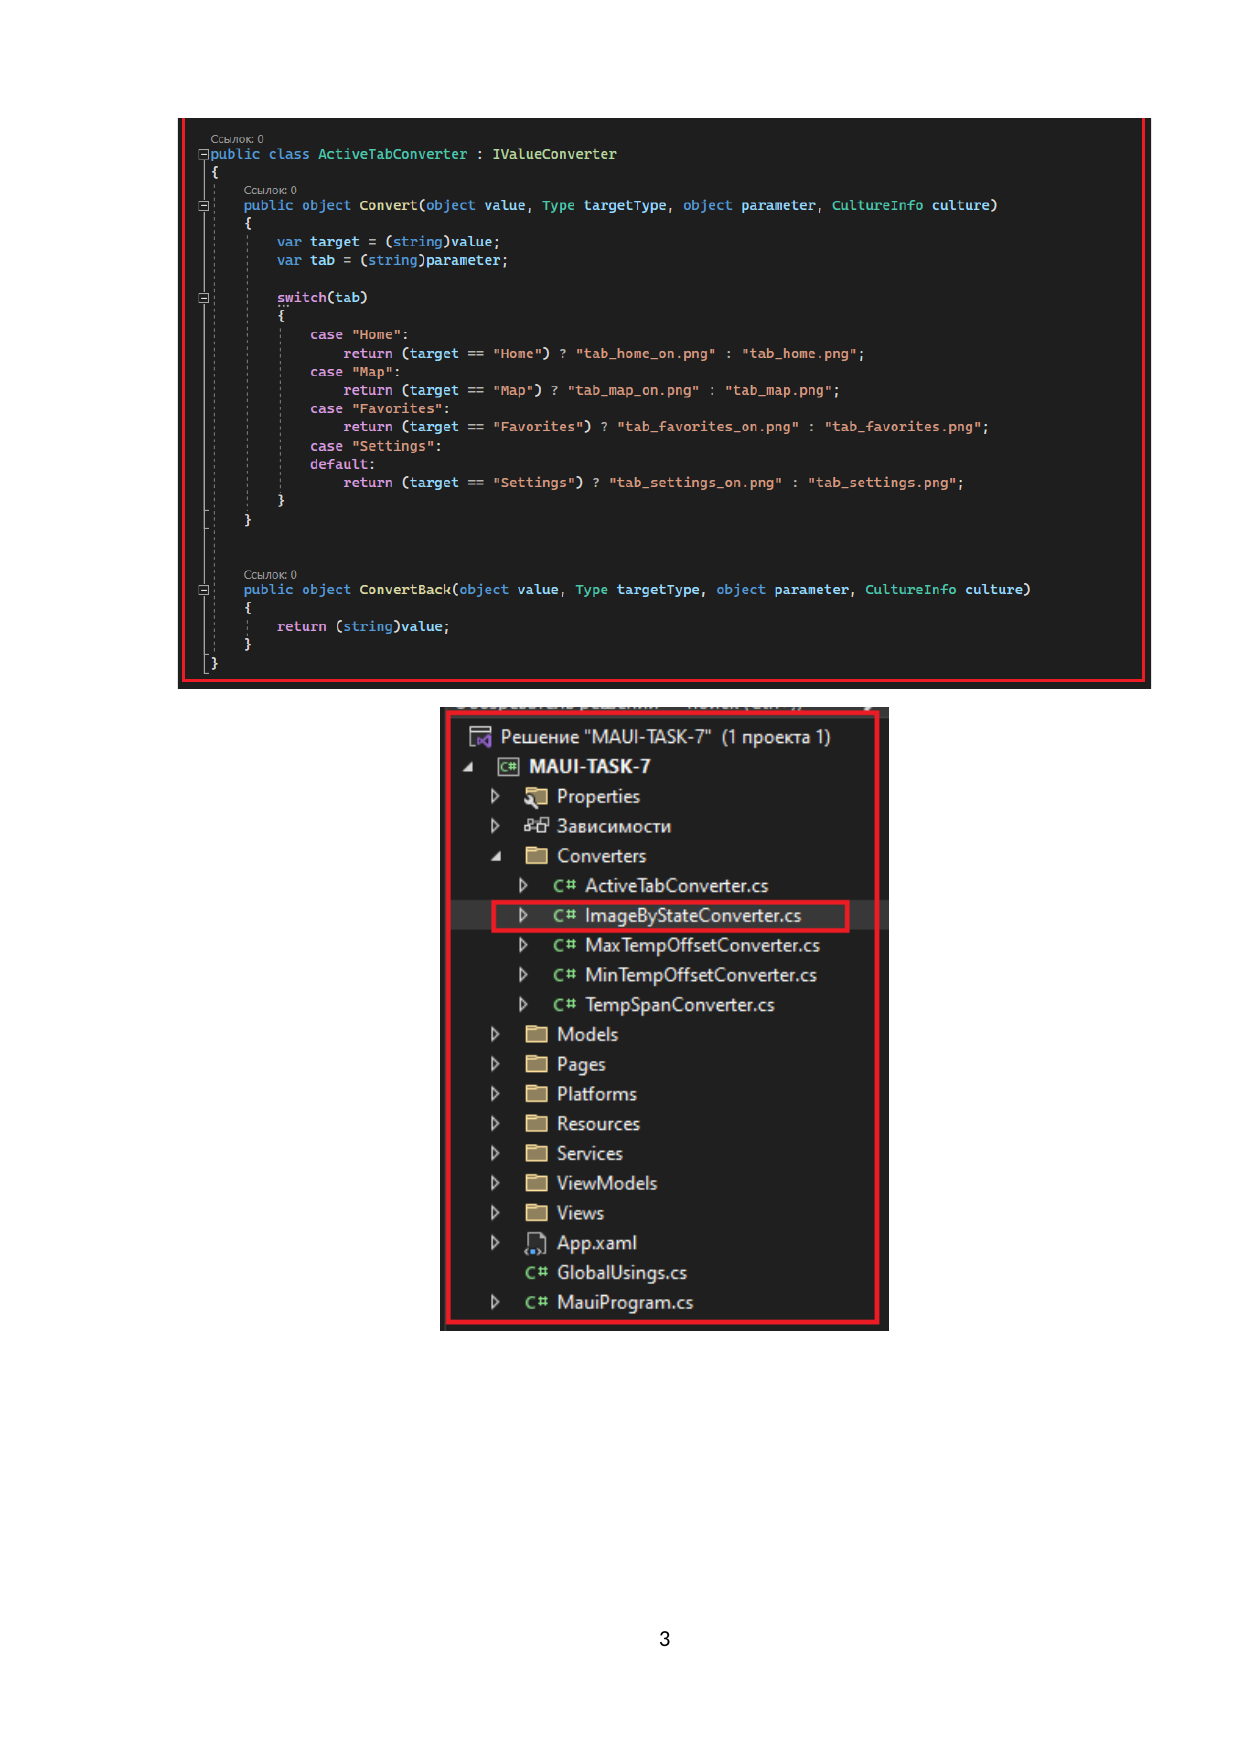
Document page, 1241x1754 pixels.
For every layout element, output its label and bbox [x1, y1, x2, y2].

picture [440, 707, 889, 1331]
picture [177, 118, 1152, 689]
